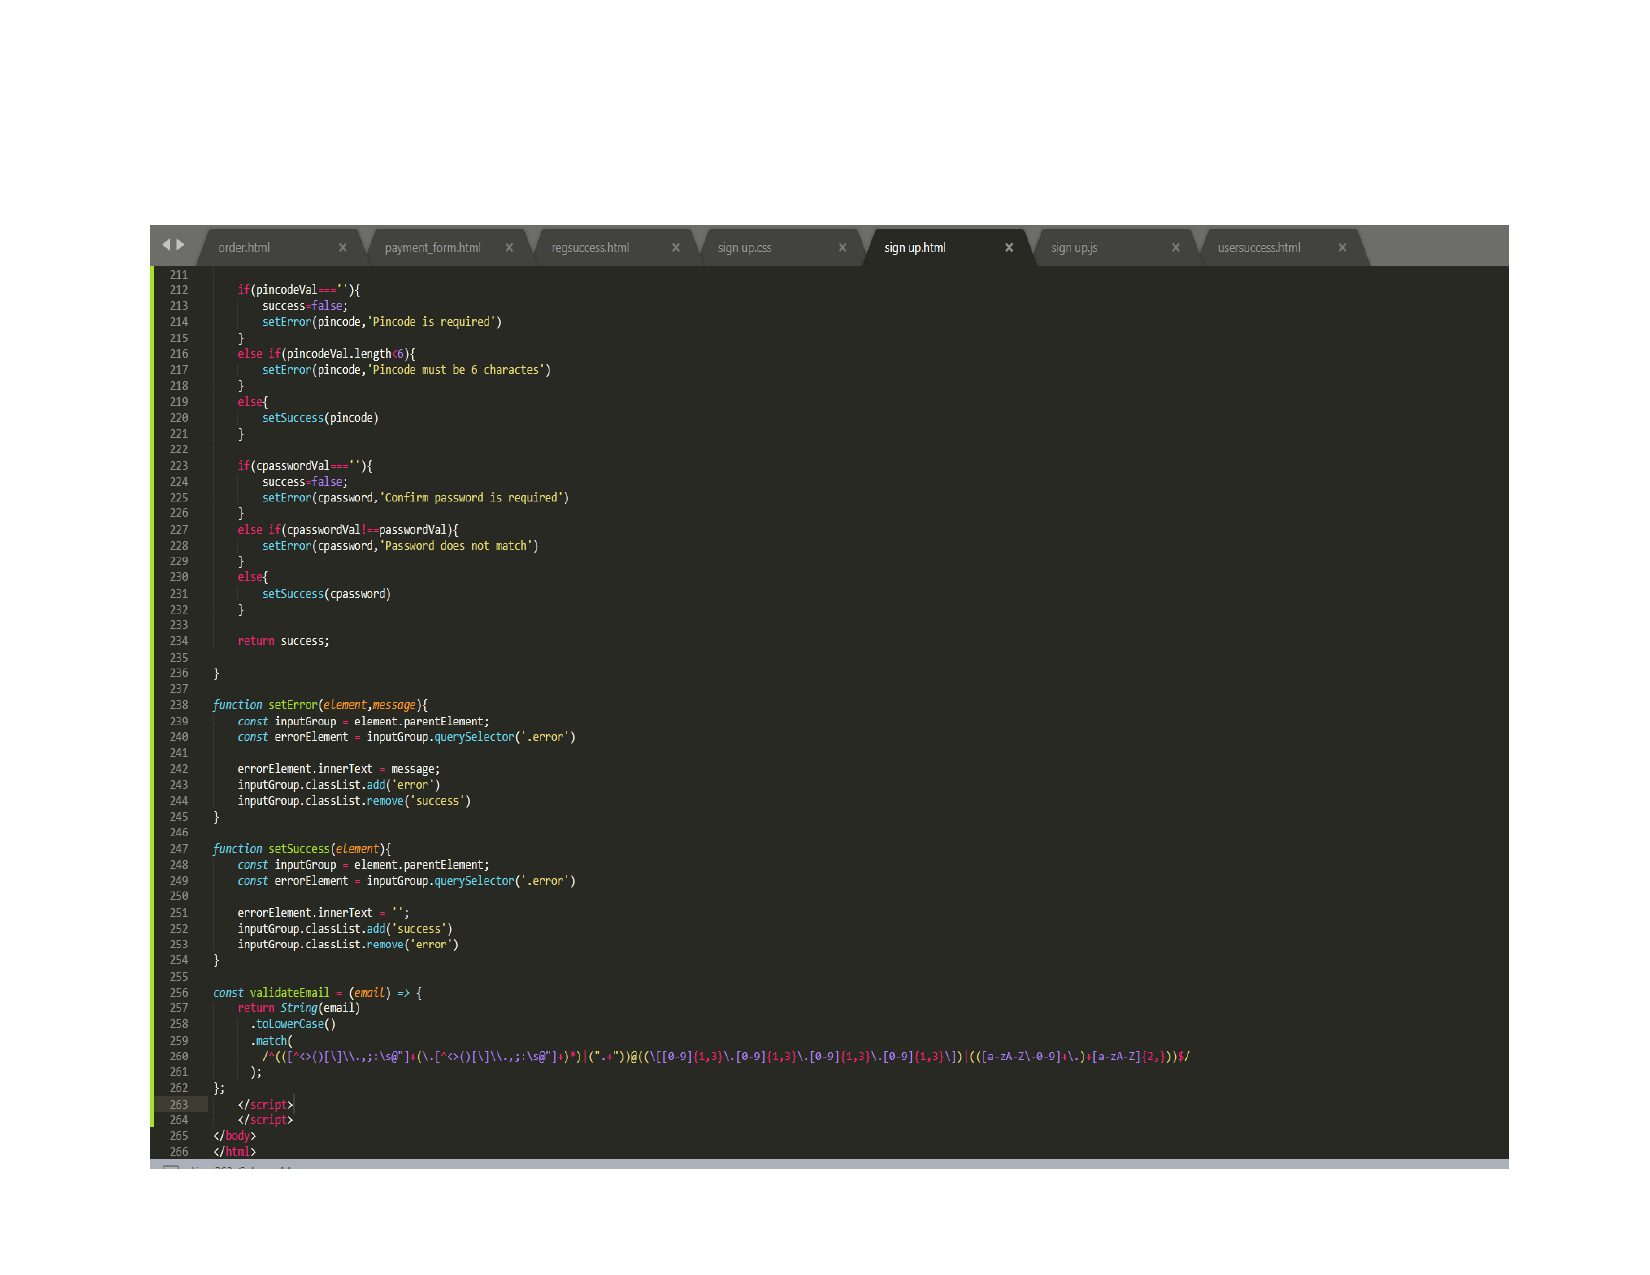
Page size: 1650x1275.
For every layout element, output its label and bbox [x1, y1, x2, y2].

picture [150, 225, 1509, 1169]
